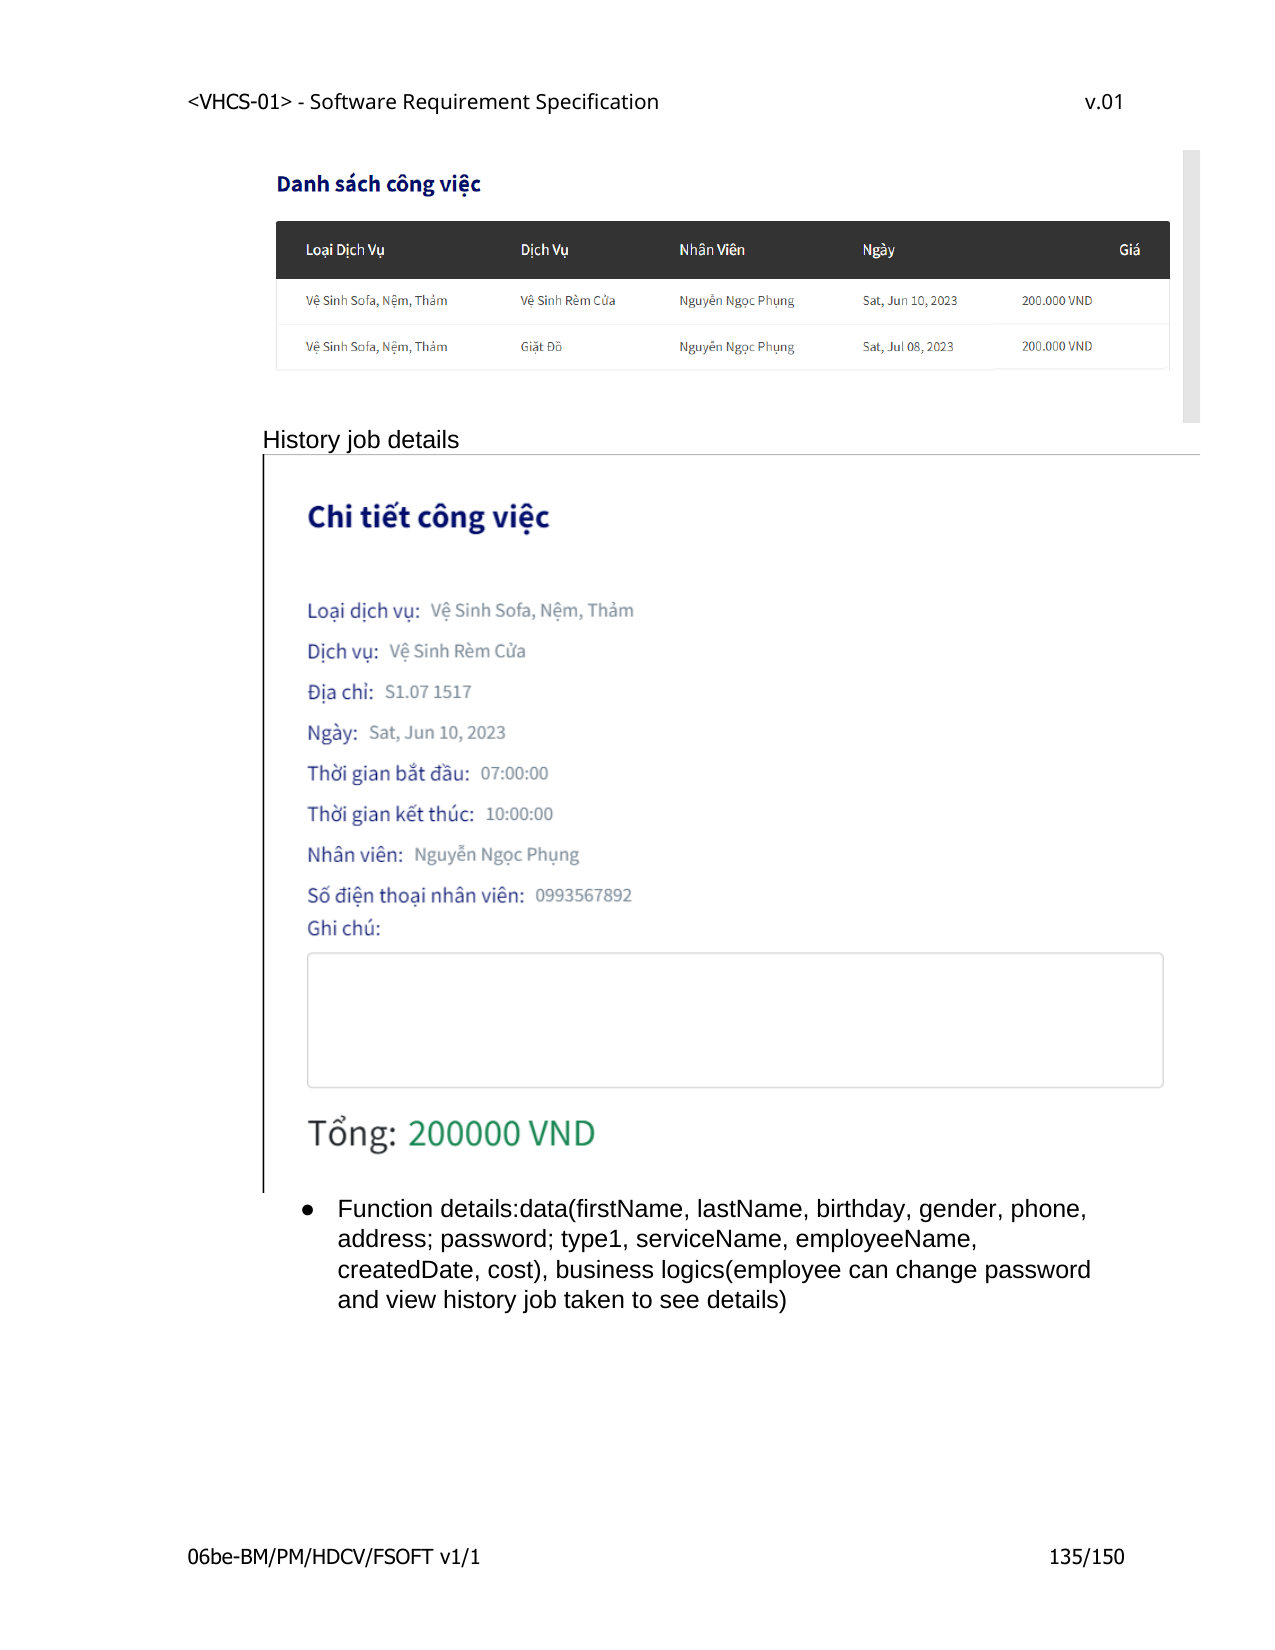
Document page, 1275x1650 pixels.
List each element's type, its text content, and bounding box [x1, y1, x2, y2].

text History job details [262, 423, 1125, 454]
picture [262, 454, 1200, 1193]
picture [262, 150, 1200, 423]
list Function details:data(firstName, lastName, birthday, gender, phone, address; password; type1, serviceName, employeeName, createdDate, cost), business logics(employee can change password and view history job taken to see details) [300, 1194, 1125, 1340]
